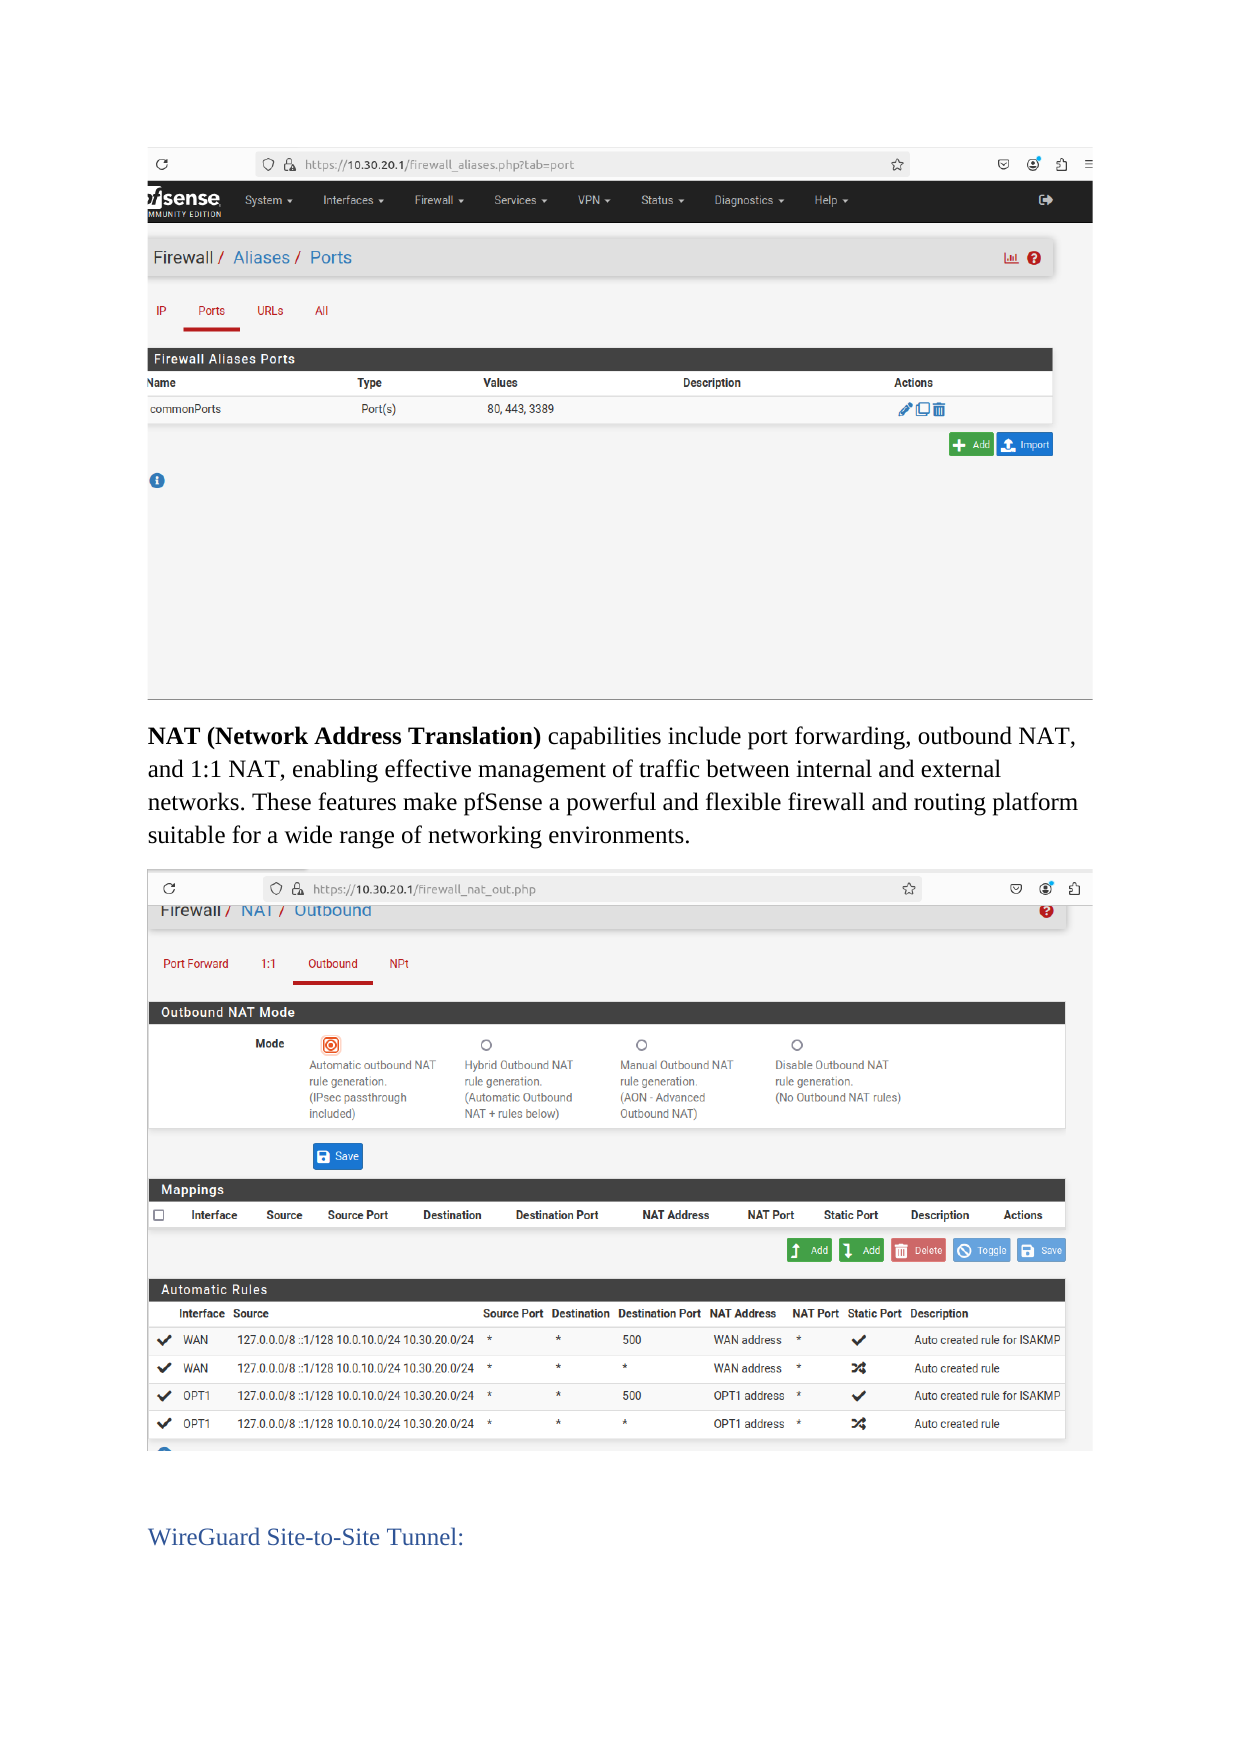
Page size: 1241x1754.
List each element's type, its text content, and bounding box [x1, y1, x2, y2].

picture [147, 869, 1093, 1451]
picture [147, 147, 1093, 700]
text NAT (Network Address Translation) capabilities include port forwarding, outbound NAT, and 1:1 NAT, enabling effective management of traffic between internal and external networks. These features make pfSense a powerful and flexible firewall and routing platform suitable for a wide range of networking environments. [148, 721, 1093, 849]
text WireGuard Site-to-Site Tunnel: [148, 1522, 1093, 1550]
